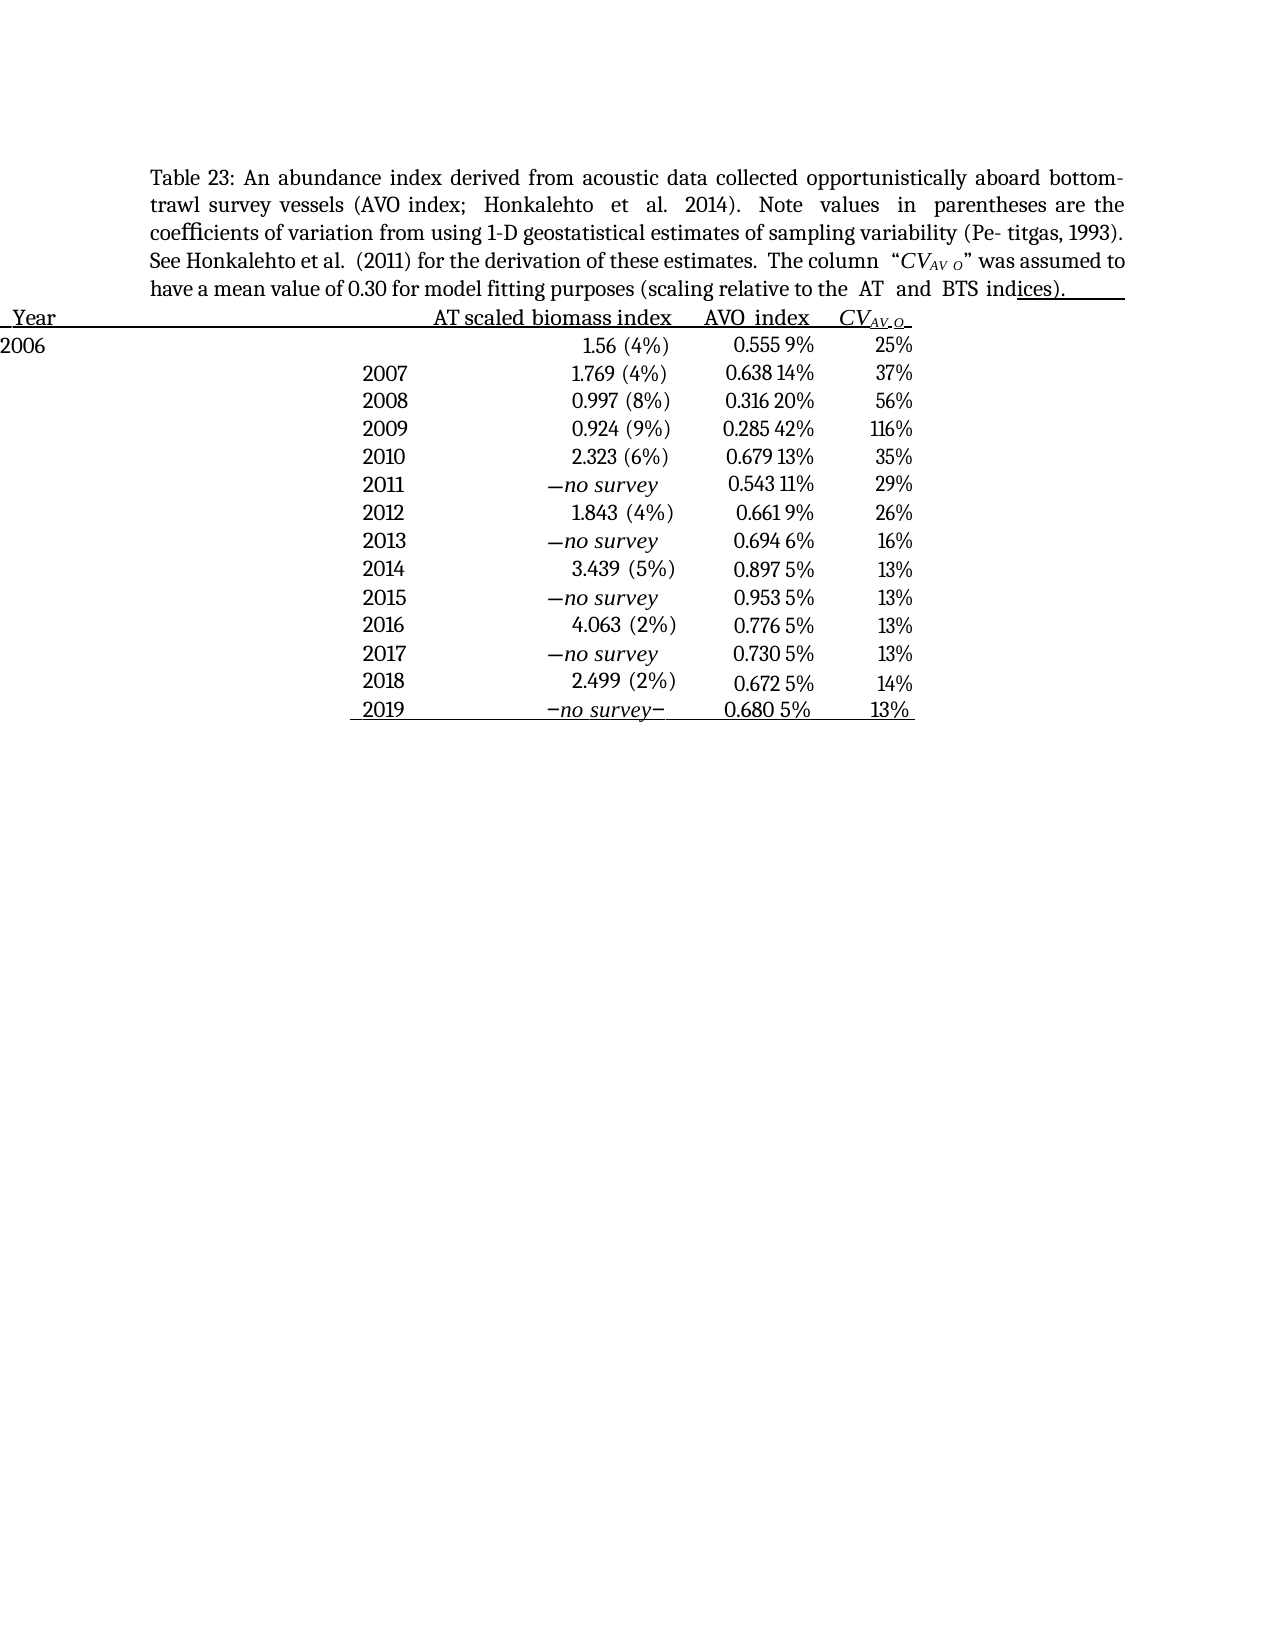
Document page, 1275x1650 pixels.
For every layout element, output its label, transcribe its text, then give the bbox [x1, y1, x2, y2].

text 2013 no survey [363, 528, 1275, 555]
text 2010 2.323 (6%) [363, 444, 1275, 470]
text 2014 3.439 (5%) [363, 556, 1275, 582]
text 2011 no survey [363, 471, 1275, 498]
text 2012 1.843 (4%) [363, 500, 1275, 526]
text 2017 no survey [363, 640, 1275, 667]
text 2006 1.56 (4%) [0, 333, 1275, 359]
text Year AT scaled biomass index AVO index CVAV O [0, 303, 1275, 331]
text 2008 0.997 (8%) [363, 388, 1275, 415]
text 2016 4.063 (2%) [363, 612, 1275, 638]
text 2007 1.769 (4%) [363, 361, 1275, 387]
text 2018 2.499 (2%) [363, 668, 1275, 695]
text Table 23: An abundance index derived from acoustic data collected opportunistically aboard bottom-trawl survey vessels (AVO index; Honkalehto et al. 2014). Note values in parentheses are the coeﬃcients of variation from using 1-D geostatistical estimates of sampling variability (Pe- titgas, 1993). See Honkalehto et al. (2011) for the derivation of these estimates. The column “CVAV O” was assumed to have a mean value of 0.30 for model fitting purposes (scaling relative to the AT and BTS indices). [150, 164, 1126, 302]
text 2015 no survey [363, 584, 1275, 611]
text 2009 0.924 (9%) [363, 416, 1275, 442]
text 2019 −no survey− 0.680 5% 13% [350, 696, 1275, 724]
